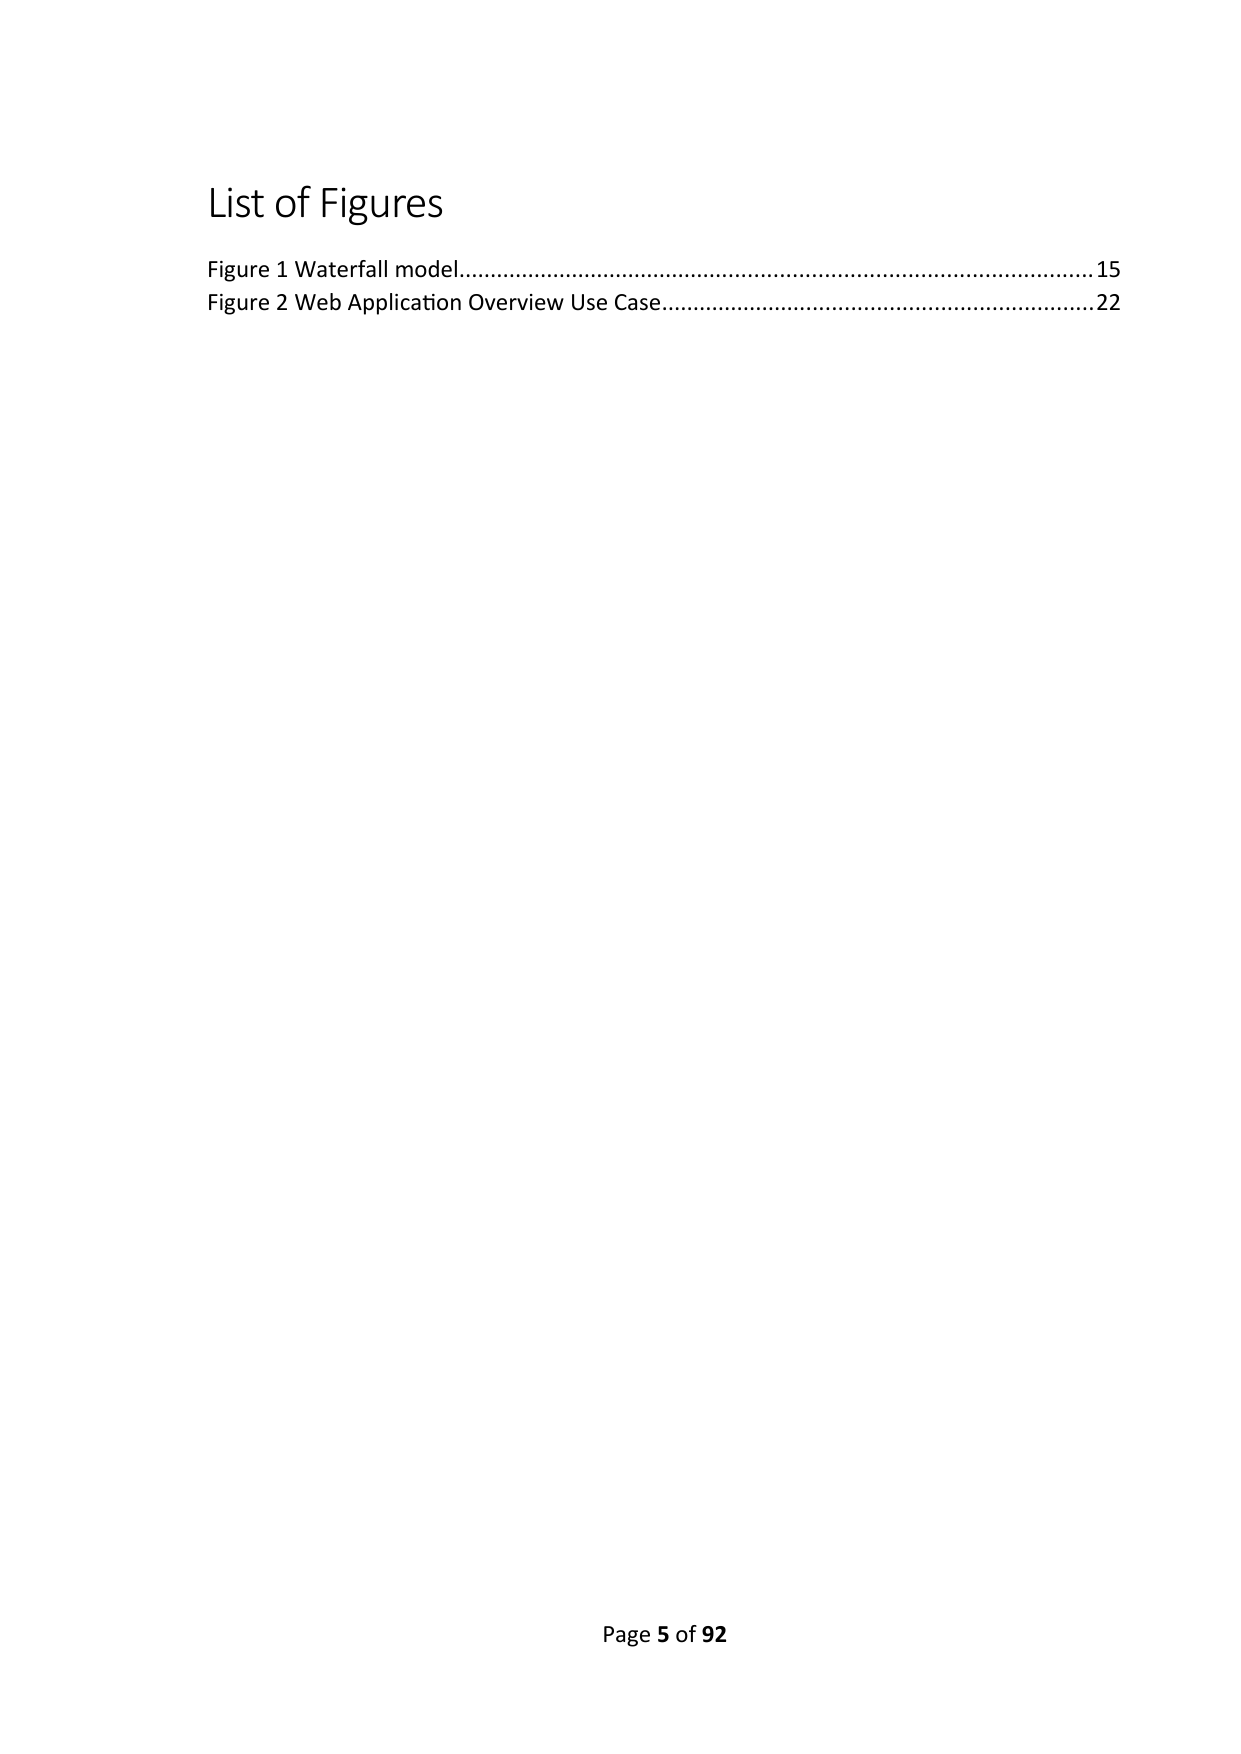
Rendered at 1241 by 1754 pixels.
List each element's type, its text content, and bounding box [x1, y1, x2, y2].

text Figure 2 Web Application Overview Use Case 22 [207, 287, 1122, 317]
text Figure 1 Waterfall model 15 [207, 254, 1122, 284]
title List of Figures [207, 173, 1122, 229]
